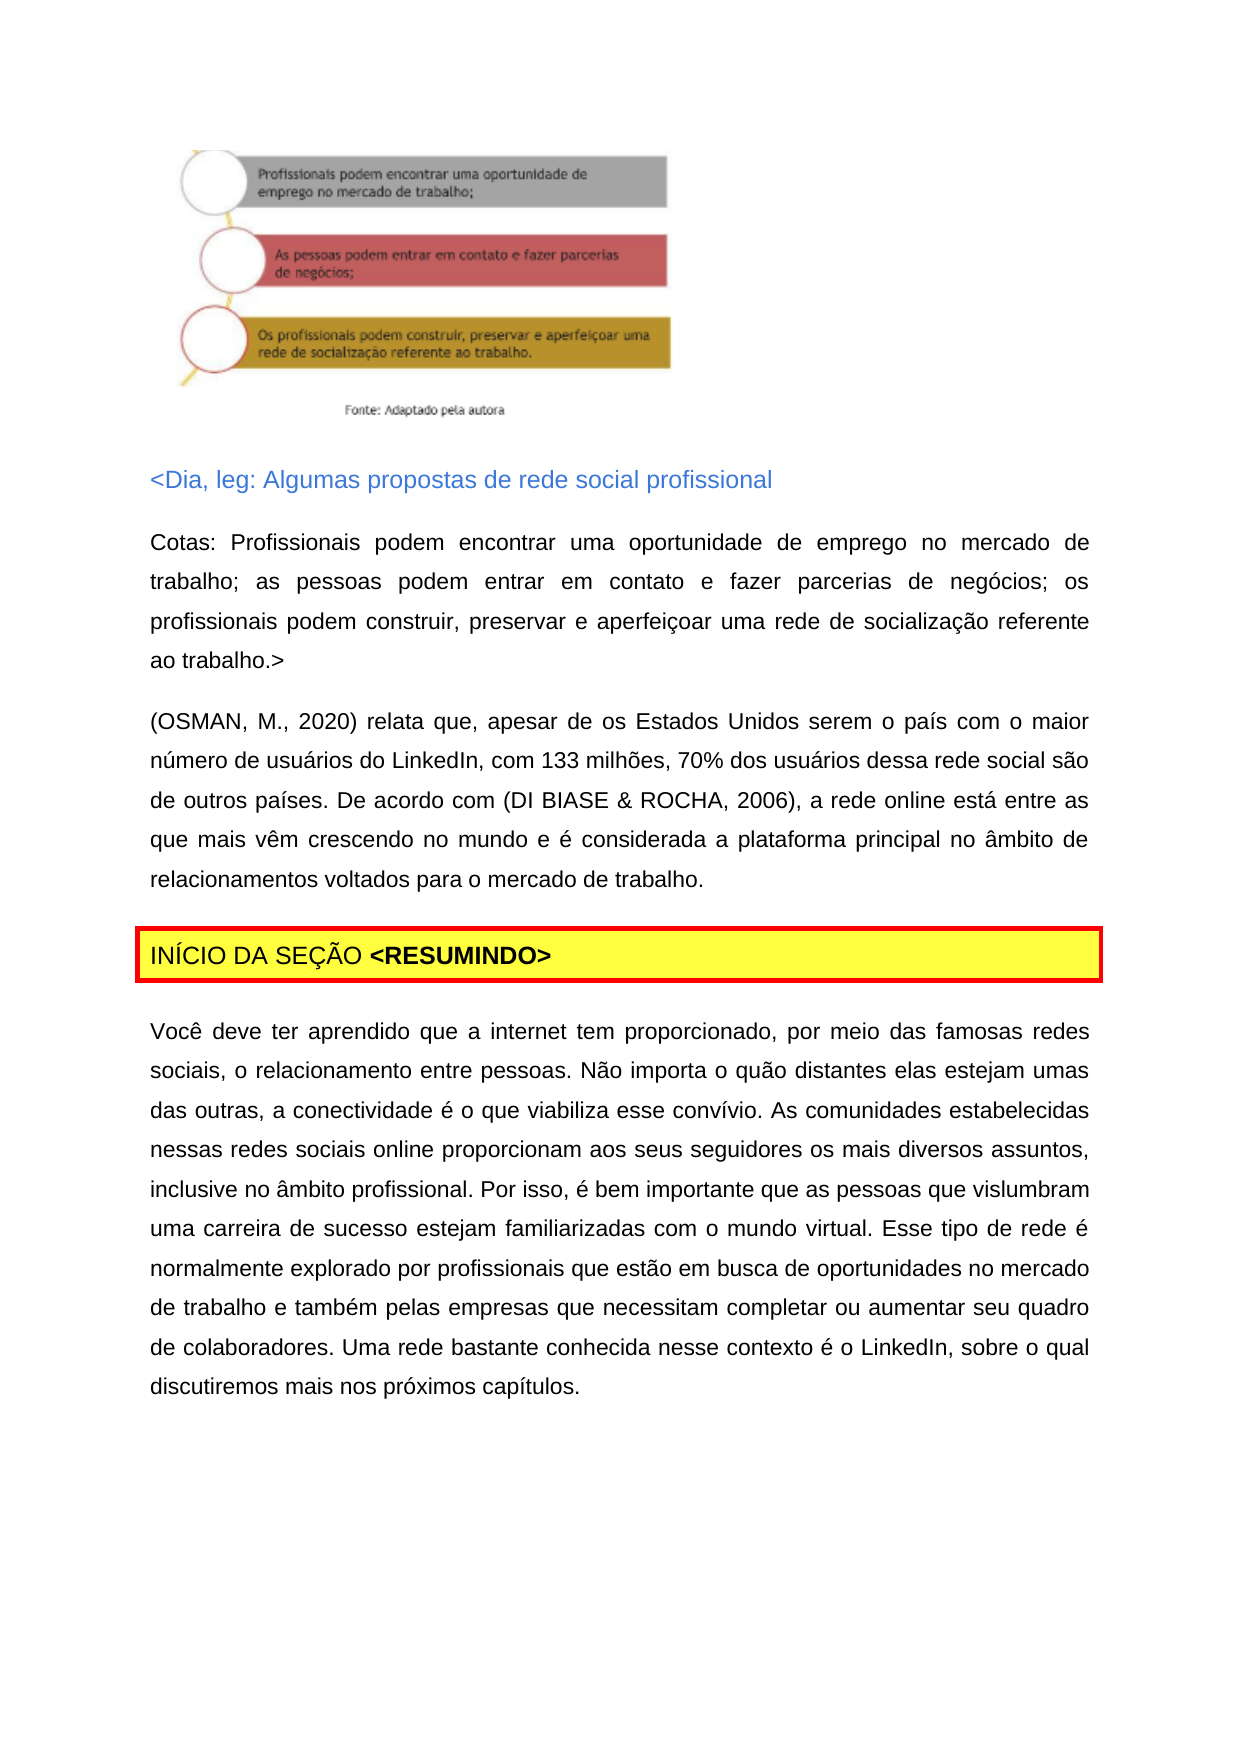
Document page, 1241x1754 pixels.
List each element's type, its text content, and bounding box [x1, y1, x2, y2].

text <Dia, leg: Algumas propostas de rede social profissional [150, 465, 1090, 494]
text Cotas: Profissionais podem encontrar uma oportunidade de emprego no mercado de trabalho; as pessoas podem entrar em contato e fazer parcerias de negócios; os profissionais podem construir, preservar e aperfeiçoar uma rede de socialização referente ao trabalho.> [150, 529, 1090, 674]
picture [150, 150, 712, 431]
text (OSMAN, M., 2020) relata que, apesar de os Estados Unidos serem o país com o maior número de usuários do LinkedIn, com 133 milhões, 70% dos usuários dessa rede social são de outros países. De acordo com (DI BIASE & ROCHA, 2006), a rede online está entre as que mais vêm crescendo no mundo e é considerada a plataforma principal no âmbito de relacionamentos voltados para o mercado de trabalho. [150, 708, 1090, 892]
text Você deve ter aprendido que a internet tem proporcionado, por meio das famosas redes sociais, o relacionamento entre pessoas. Não importa o quão distantes elas estejam umas das outras, a conectividade é o que viabiliza esse convívio. As comunidades estabelecidas nessas redes sociais online proporcionam aos seus seguidores os mais diversos assuntos, inclusive no âmbito profissional. Por isso, é bem importante que as pessoas que vislumbram uma carreira de sucesso estejam familiarizadas com o mundo virtual. Esse tipo de rede é normalmente explorado por profissionais que estão em busca de oportunidades no mercado de trabalho e também pelas empresas que necessitam completar ou aumentar seu quadro de colaboradores. Uma rede bastante conhecida nesse contexto é o LinkedIn, sobre o qual discutiremos mais nos próximos capítulos. [150, 1018, 1090, 1399]
subtitle INÍCIO DA SEÇÃO <RESUMINDO> [140, 931, 1099, 978]
